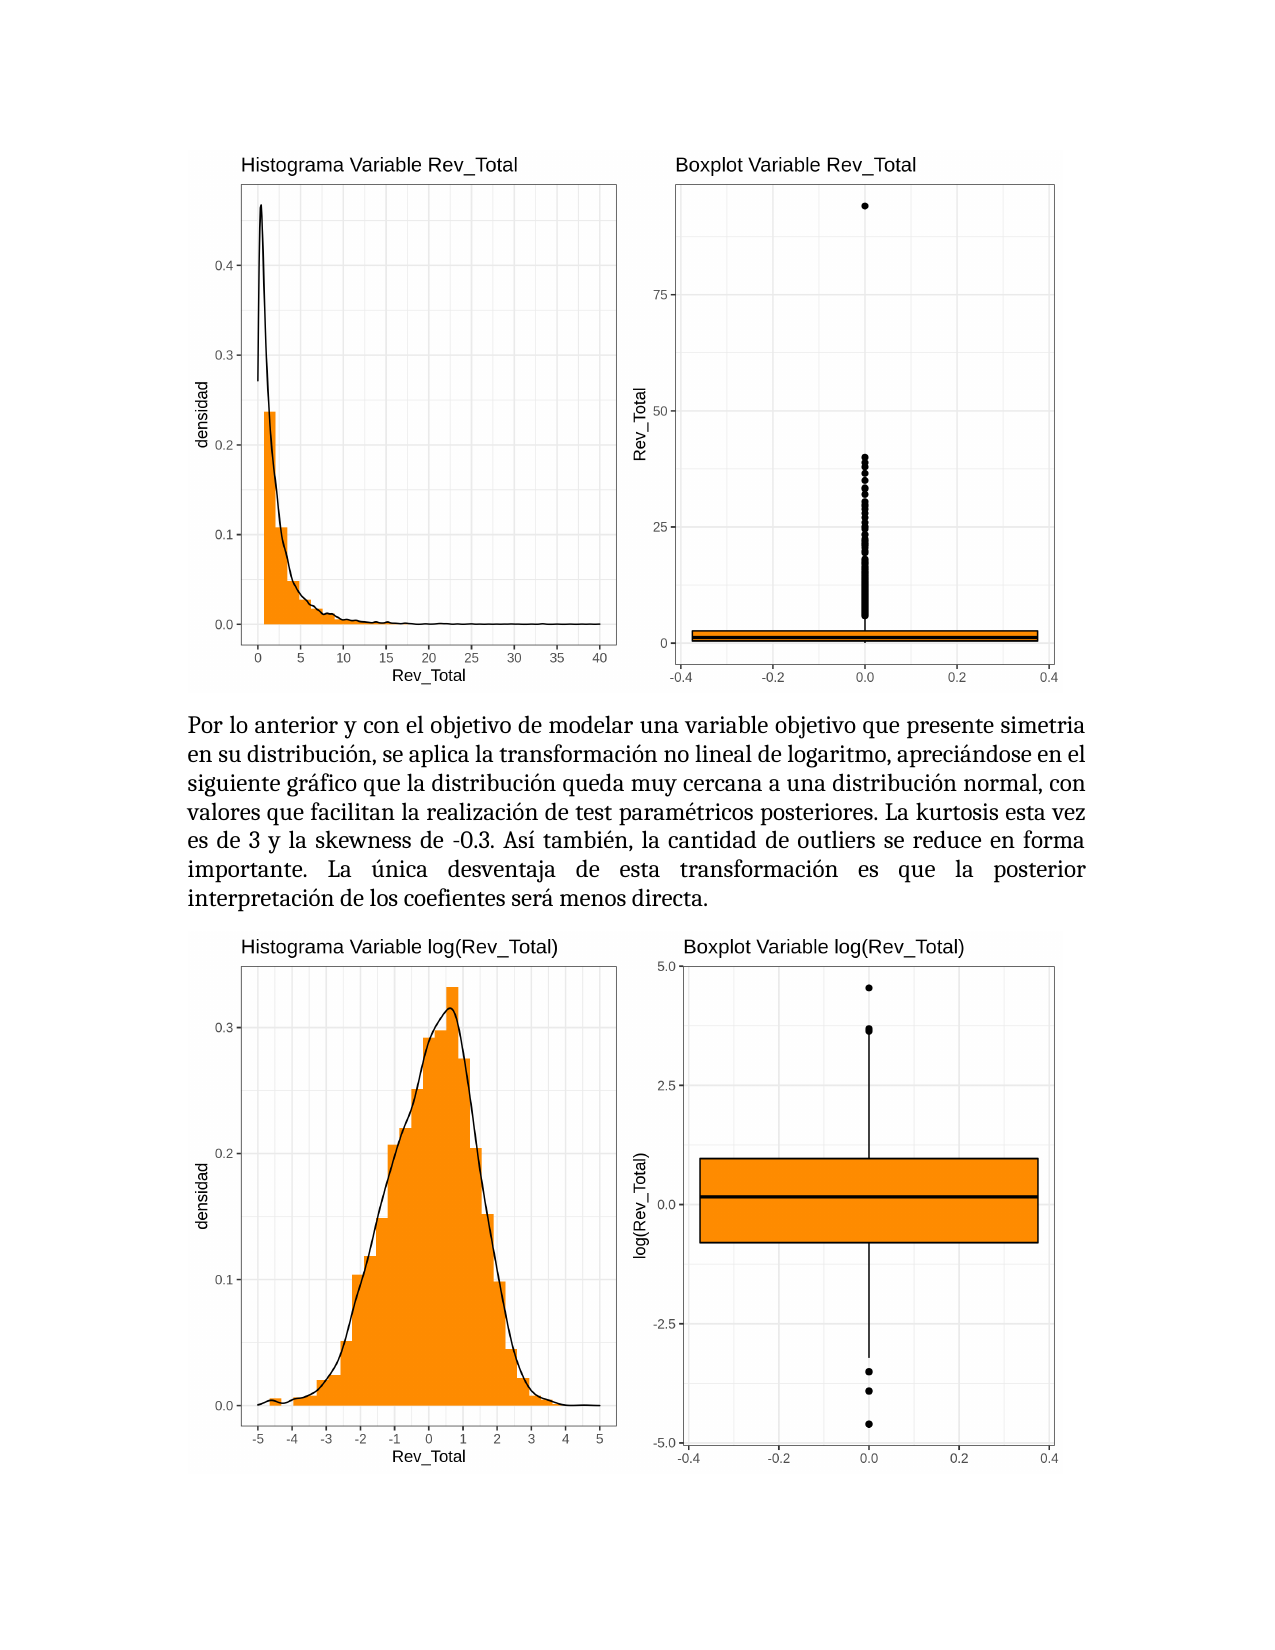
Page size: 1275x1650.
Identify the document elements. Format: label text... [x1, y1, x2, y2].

picture [187, 150, 1063, 693]
text Por lo anterior y con el objetivo de modelar una variable objetivo que presente simetria en su distribución, se aplica la transformación no lineal de logaritmo, apreciándose en el siguiente gráfico que la distribución queda muy cercana a una distribución normal, con valores que facilitan la realización de test paramétricos posteriores. La kurtosis esta vez es de 3 y la skewness de -0.3. Así también, la cantidad de outliers se reduce en forma importante. La única desventaja de esta transformación es que la posterior interpretación de los coefientes será menos directa. [187, 711, 1087, 912]
picture [187, 931, 1063, 1474]
